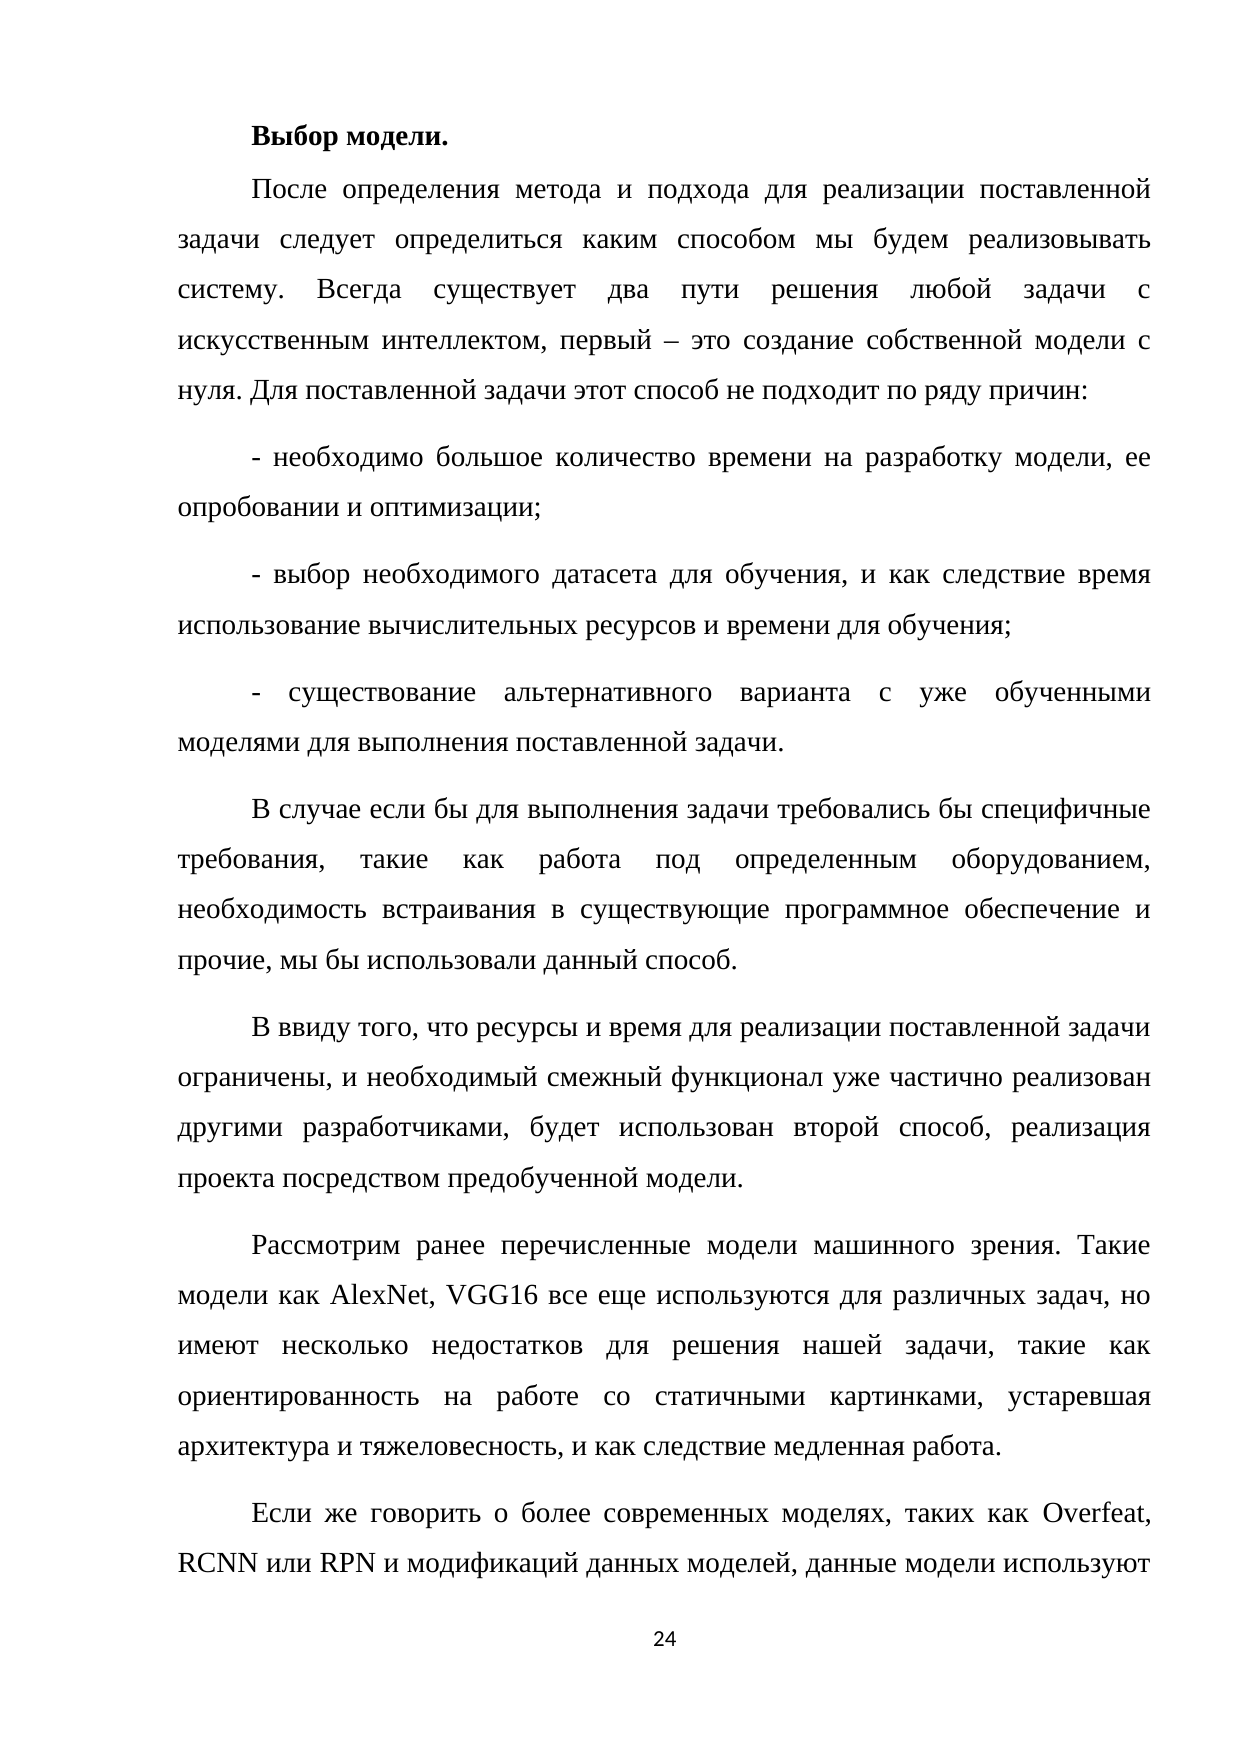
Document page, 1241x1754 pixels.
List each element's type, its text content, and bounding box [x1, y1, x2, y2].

text - существование альтернативного варианта с уже обученными моделями для выполнения поставленной задачи. [177, 674, 1152, 758]
text В случае если бы для выполнения задачи требовались бы специфичные требования, такие как работа под определенным оборудованием, необходимость встраивания в существующие программное обеспечение и прочие, мы бы использовали данный способ. [177, 791, 1152, 976]
text - выбор необходимого датасета для обучения, и как следствие время использование вычислительных ресурсов и времени для обучения; [177, 556, 1152, 640]
text В ввиду того, что ресурсы и время для реализации поставленной задачи ограничены, и необходимый смежный функционал уже частично реализован другими разработчиками, будет использован второй способ, реализация проекта посредством предобученной модели. [177, 1009, 1152, 1193]
text Рассмотрим ранее перечисленные модели машинного зрения. Такие модели как AlexNet, VGG16 все еще используются для различных задач, но имеют несколько недостатков для решения нашей задачи, такие как ориентированность на работе со статичными картинками, устаревшая архитектура и тяжеловесность, и как следствие медленная работа. [177, 1227, 1152, 1462]
text Выбор модели. [177, 118, 1152, 152]
text - необходимо большое количество времени на разработку модели, ее опробовании и оптимизации; [177, 439, 1152, 523]
text После определения метода и подхода для реализации поставленной задачи следует определиться каким способом мы будем реализовывать систему. Всегда существует два пути решения любой задачи с искусственным интеллектом, первый – это создание собственной модели с нуля. Для поставленной задачи этот способ не подходит по ряду причин: [177, 171, 1152, 406]
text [177, 1495, 1152, 1579]
